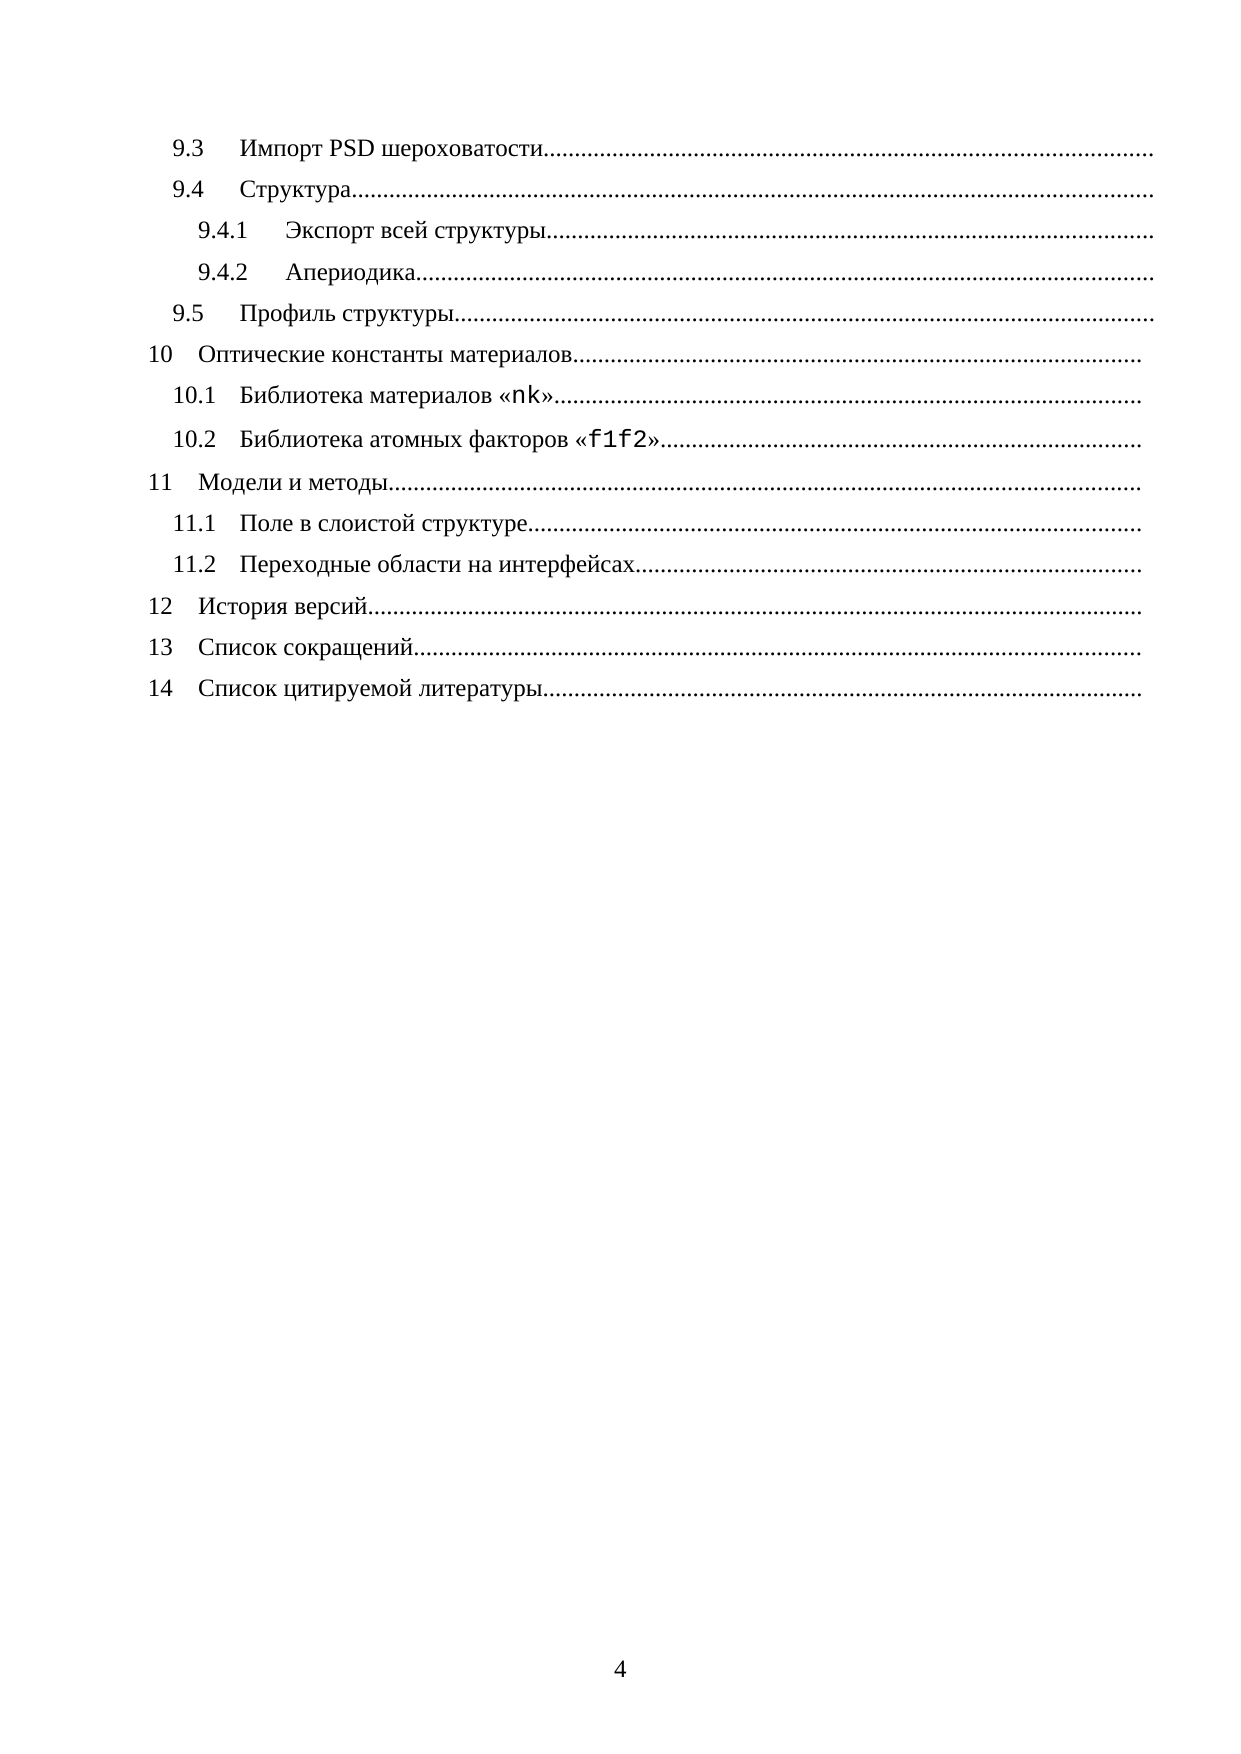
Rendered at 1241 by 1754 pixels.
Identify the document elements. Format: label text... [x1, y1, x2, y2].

text 13 Список сокращений 111 [148, 632, 1093, 661]
text 11 Модели и методы 105 [148, 467, 1093, 496]
text 9.5 Профиль структуры 98 [172, 298, 1093, 327]
text 10.1 Библиотека материалов «nk» 101 [172, 380, 1093, 411]
text 9.3 Импорт PSD шероховатости 94 [172, 133, 1093, 162]
text 11.1 Поле в слоистой структуре 105 [172, 508, 1093, 537]
text 9.4.1 Экспорт всей структуры 94 [198, 215, 1093, 244]
text 9.4.2 Апериодика 95 [198, 257, 1093, 285]
text 10 Оптические константы материалов 101 [148, 339, 1093, 368]
text 14 Список цитируемой литературы 112 [148, 673, 1093, 702]
text 10.2 Библиотека атомных факторов «f1f2» 103 [172, 424, 1093, 454]
text 9.4 Структура 94 [172, 174, 1093, 203]
text 12 История версий 109 [148, 591, 1093, 619]
text 11.2 Переходные области на интерфейсах 108 [172, 549, 1093, 578]
